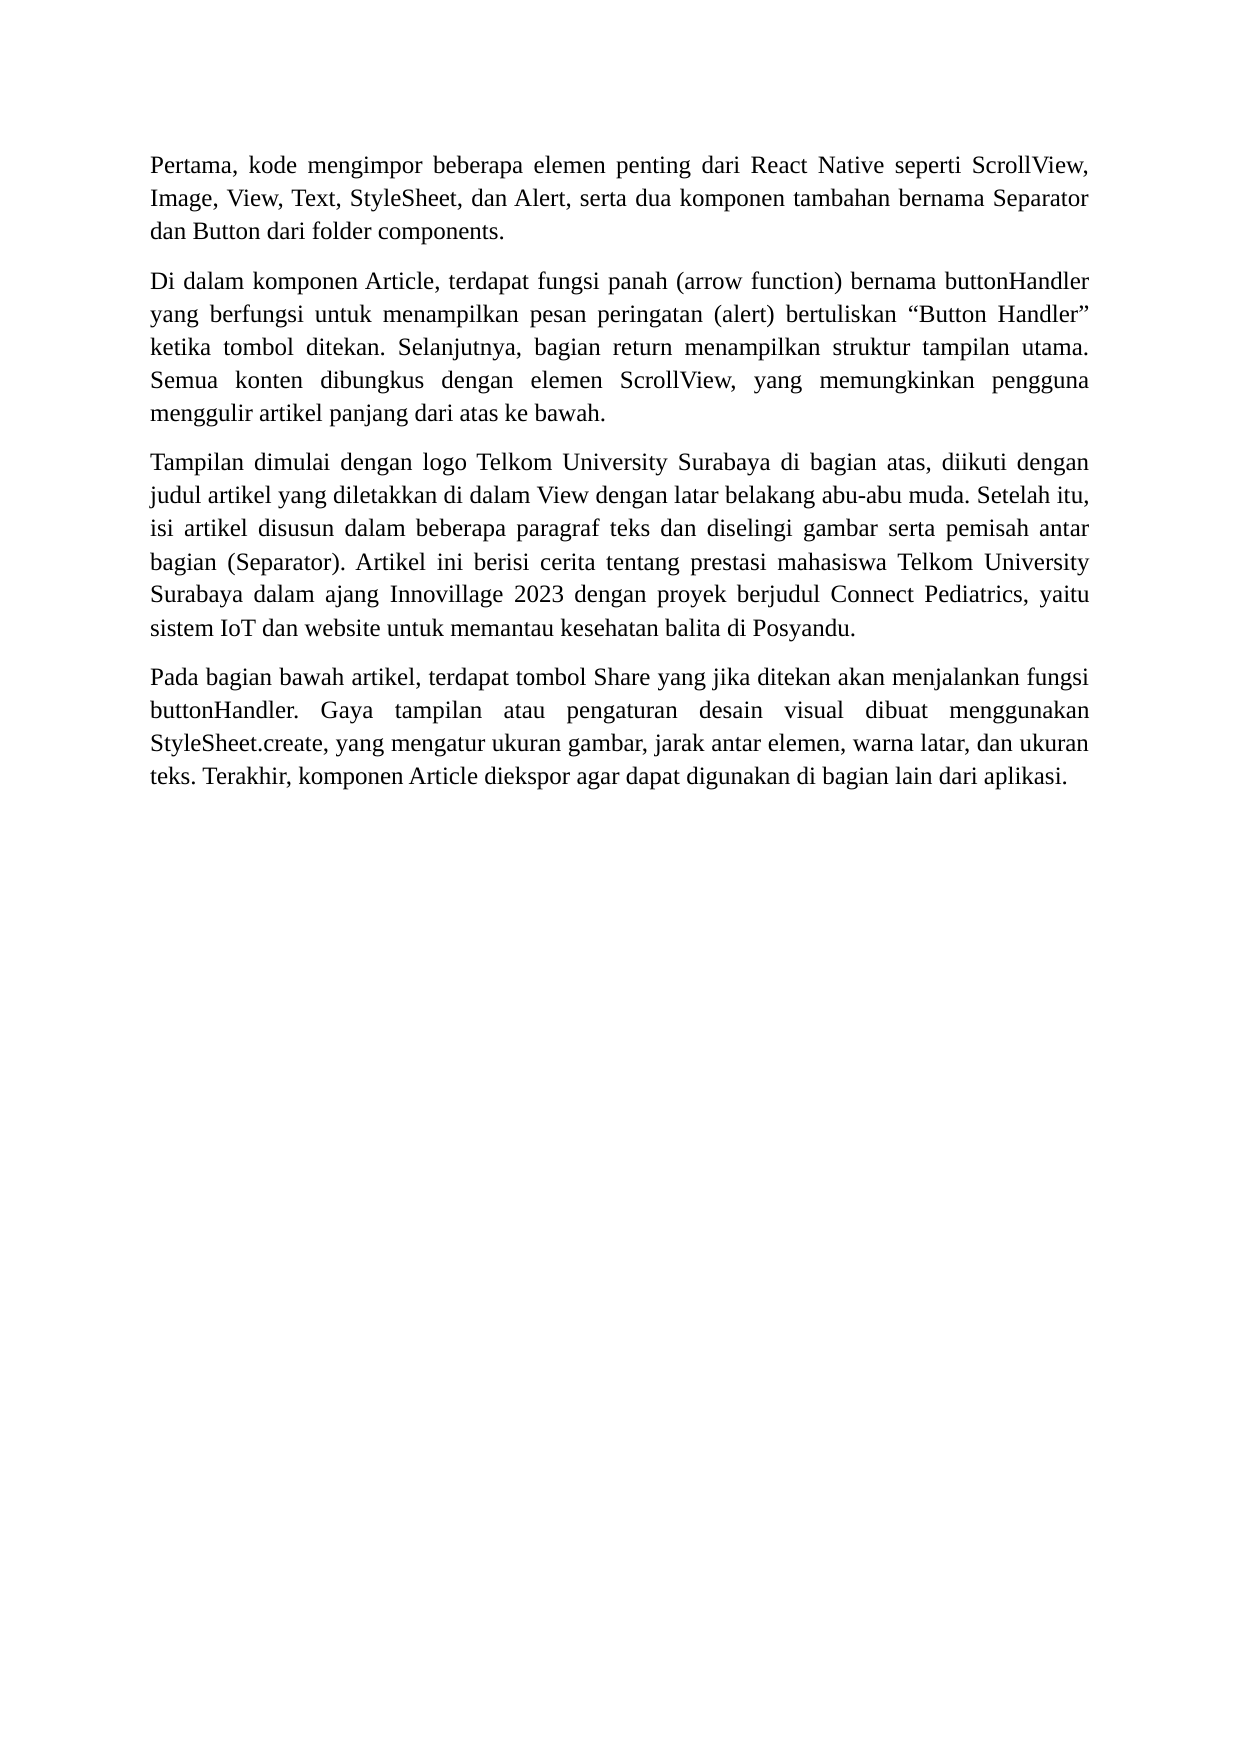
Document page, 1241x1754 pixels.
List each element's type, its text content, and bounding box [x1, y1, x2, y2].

text Pada bagian bawah artikel, terdapat tombol Share yang jika ditekan akan menjalankan fungsi buttonHandler. Gaya tampilan atau pengaturan desain visual dibuat menggunakan StyleSheet.create, yang mengatur ukuran gambar, jarak antar elemen, warna latar, dan ukuran teks. Terakhir, komponen Article diekspor agar dapat digunakan di bagian lain dari aplikasi. [150, 662, 1090, 790]
text Di dalam komponen Article, terdapat fungsi panah (arrow function) bernama buttonHandler yang berfungsi untuk menampilkan pesan peringatan (alert) bertuliskan “Button Handler” ketika tombol ditekan. Selanjutnya, bagian return menampilkan struktur tampilan utama. Semua konten dibungkus dengan elemen ScrollView, yang memungkinkan pengguna menggulir artikel panjang dari atas ke bawah. [150, 266, 1090, 427]
text Pertama, kode mengimpor beberapa elemen penting dari React Native seperti ScrollView, Image, View, Text, StyleSheet, dan Alert, serta dua komponen tambahan bernama Separator dan Button dari folder components. [150, 150, 1090, 245]
text Tampilan dimulai dengan logo Telkom University Surabaya di bagian atas, diikuti dengan judul artikel yang diletakkan di dalam View dengan latar belakang abu-abu muda. Setelah itu, isi artikel disusun dalam beberapa paragraf teks dan diselingi gambar serta pemisah antar bagian (Separator). Artikel ini berisi cerita tentang prestasi mahasiswa Telkom University Surabaya dalam ajang Innovillage 2023 dengan proyek berjudul Connect Pediatrics, yaitu sistem IoT dan website untuk memantau kesehatan balita di Posyandu. [150, 447, 1090, 641]
